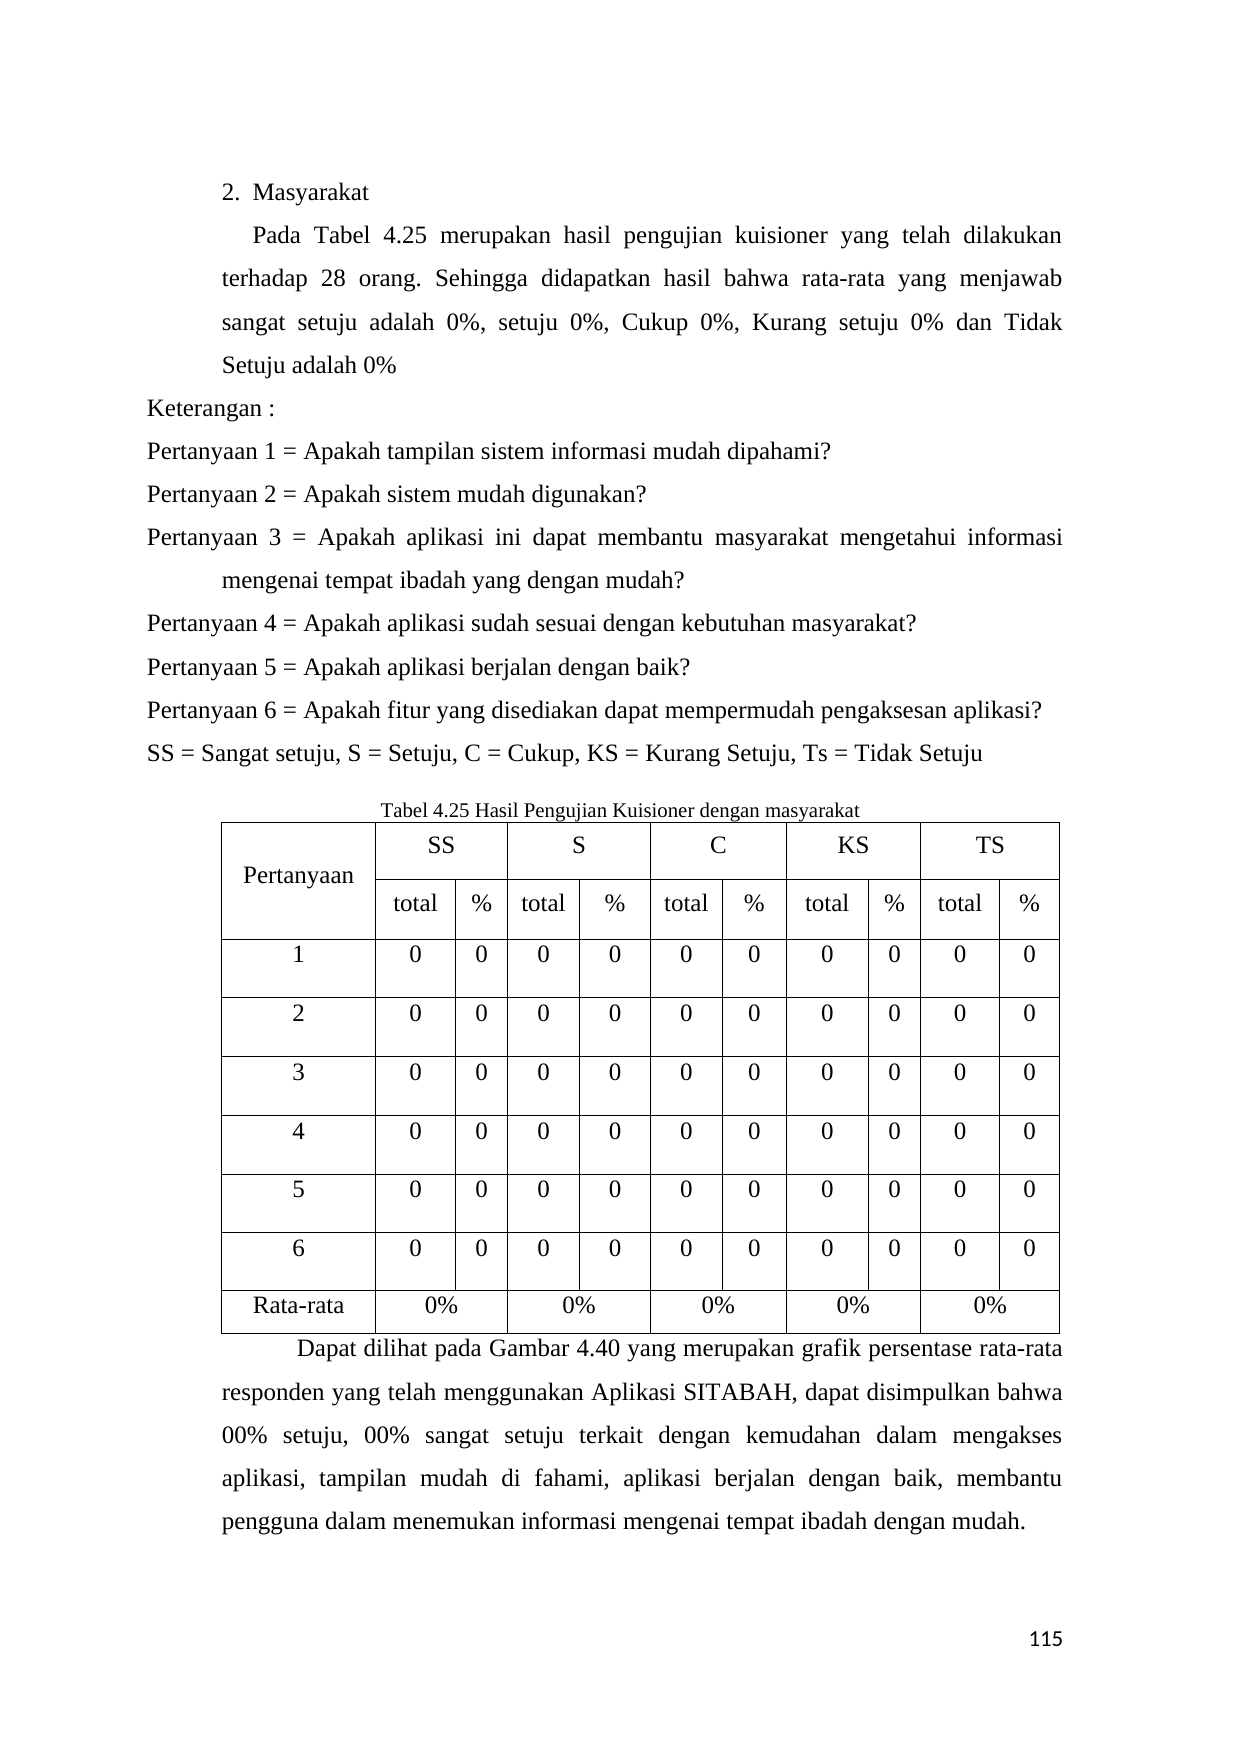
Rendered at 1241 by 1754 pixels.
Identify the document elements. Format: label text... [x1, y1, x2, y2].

text Pertanyaan 6 = Apakah fitur yang disediakan dapat mempermudah pengaksesan aplikasi? [147, 695, 1063, 723]
table_cell 0 [1000, 1233, 1059, 1289]
table_cell 0 [456, 998, 507, 1056]
table_cell 0 [921, 1057, 999, 1115]
table_cell 0 [508, 1175, 579, 1232]
table_cell 0 [787, 1175, 868, 1232]
text SS = Sangat setuju, S = Setuju, C = Cukup, KS = Kurang Setuju, Ts = Tidak Setuju [147, 738, 1063, 767]
table_cell 0 [869, 1057, 920, 1115]
table_cell 0 [869, 1175, 920, 1232]
table_cell % [723, 880, 786, 938]
table_cell 0 [651, 1116, 722, 1173]
table_cell % [869, 880, 920, 938]
text Pertanyaan 2 = Apakah sistem mudah digunakan? [147, 479, 1063, 508]
text Dapat dilihat pada Gambar 4.40 yang merupakan grafik persentase rata-rata responden yang telah menggunakan Aplikasi SITABAH, dapat disimpulkan bahwa 00% setuju, 00% sangat setuju terkait dengan kemudahan dalam mengakses aplikasi, tampilan mudah di fahami, aplikasi berjalan dengan baik, membantu pengguna dalam menemukan informasi mengenai tempat ibadah dengan mudah. [222, 1333, 1063, 1535]
table_cell 0 [787, 1233, 868, 1289]
table_cell Rata-rata [222, 1291, 375, 1332]
table_cell 0 [376, 1116, 455, 1173]
table_header S [508, 823, 650, 879]
table_header C [651, 823, 786, 879]
table_cell 0 [869, 998, 920, 1056]
table_cell 0 [456, 1233, 507, 1289]
table_cell 0 [580, 1175, 650, 1232]
table_cell 0 [869, 1116, 920, 1173]
table_cell % [580, 880, 650, 938]
table_cell 0 [921, 1233, 999, 1289]
table_cell 3 [222, 1057, 375, 1115]
table_cell 0 [376, 940, 455, 997]
table_header KS [787, 823, 920, 879]
table_cell 0 [376, 1233, 455, 1289]
table_cell 1 [222, 940, 375, 997]
table_cell % [1000, 880, 1059, 938]
table_header TS [921, 823, 1059, 879]
table_cell 0 [580, 1233, 650, 1289]
table_cell 0% [376, 1291, 507, 1332]
table_cell 0% [508, 1291, 650, 1332]
table_cell 0 [376, 998, 455, 1056]
list Masyarakat [222, 177, 1063, 206]
table_cell 0 [651, 1175, 722, 1232]
table_cell 0 [723, 1175, 786, 1232]
table_cell 0% [651, 1291, 786, 1332]
table_cell 0 [723, 940, 786, 997]
text Pertanyaan 3 = Apakah aplikasi ini dapat membantu masyarakat mengetahui informasi mengenai tempat ibadah yang dengan mudah? [147, 522, 1063, 594]
table_cell 0 [508, 1233, 579, 1289]
text Pada Tabel 4.25 merupakan hasil pengujian kuisioner yang telah dilakukan terhadap 28 orang. Sehingga didapatkan hasil bahwa rata-rata yang menjawab sangat setuju adalah 0%, setuju 0%, Cukup 0%, Kurang setuju 0% dan Tidak Setuju adalah 0% [222, 220, 1063, 378]
table_cell 0 [787, 1116, 868, 1173]
table_cell 0 [1000, 998, 1059, 1056]
table_cell 0 [1000, 1175, 1059, 1232]
table_cell 0 [580, 1116, 650, 1173]
text Keterangan : [147, 393, 1063, 422]
table_cell 0 [723, 1116, 786, 1173]
table_cell 2 [222, 998, 375, 1056]
text Pertanyaan 4 = Apakah aplikasi sudah sesuai dengan kebutuhan masyarakat? [147, 608, 1063, 637]
table_cell 0 [651, 1057, 722, 1115]
table_cell total [651, 880, 722, 938]
table_cell 0 [787, 1057, 868, 1115]
table_cell 0 [921, 1175, 999, 1232]
table_cell 0 [869, 1233, 920, 1289]
table_header Pertanyaan [222, 823, 375, 938]
table_cell 0 [921, 940, 999, 997]
text Pertanyaan 5 = Apakah aplikasi berjalan dengan baik? [147, 652, 1063, 680]
table_cell total [921, 880, 999, 938]
table_cell total [376, 880, 455, 938]
table_header SS [376, 823, 507, 879]
table_cell 0 [508, 940, 579, 997]
table_cell 0 [787, 940, 868, 997]
table_cell 0 [456, 940, 507, 997]
table_cell % [456, 880, 507, 938]
table_cell 0 [508, 1057, 579, 1115]
table_cell total [787, 880, 868, 938]
table_cell 0 [723, 998, 786, 1056]
text Pertanyaan 1 = Apakah tampilan sistem informasi mudah dipahami? [147, 436, 1063, 465]
table_cell 0 [580, 940, 650, 997]
table_cell 0 [580, 998, 650, 1056]
table_cell 0% [787, 1291, 920, 1332]
table_cell 0 [580, 1057, 650, 1115]
table_cell 0 [456, 1175, 507, 1232]
table_cell 0 [723, 1233, 786, 1289]
table_cell 0 [1000, 940, 1059, 997]
table_cell 6 [222, 1233, 375, 1289]
table_cell 0 [456, 1116, 507, 1173]
table_cell 0 [723, 1057, 786, 1115]
table_cell 0 [1000, 1116, 1059, 1173]
table_cell 0 [376, 1175, 455, 1232]
table_cell 0 [508, 998, 579, 1056]
table_cell 5 [222, 1175, 375, 1232]
table_cell 0 [921, 1116, 999, 1173]
table_cell 0 [508, 1116, 579, 1173]
table_cell total [508, 880, 579, 938]
table_cell 0 [921, 998, 999, 1056]
table_cell 0 [1000, 1057, 1059, 1115]
table_cell 0 [456, 1057, 507, 1115]
table_cell 4 [222, 1116, 375, 1173]
table_cell 0 [651, 998, 722, 1056]
table_cell 0% [921, 1291, 1059, 1332]
table_cell 0 [869, 940, 920, 997]
table_cell 0 [651, 940, 722, 997]
text Tabel 4.25 Hasil Pengujian Kuisioner dengan masyarakat [177, 798, 1063, 822]
table_cell 0 [787, 998, 868, 1056]
table_cell 0 [651, 1233, 722, 1289]
table_cell 0 [376, 1057, 455, 1115]
